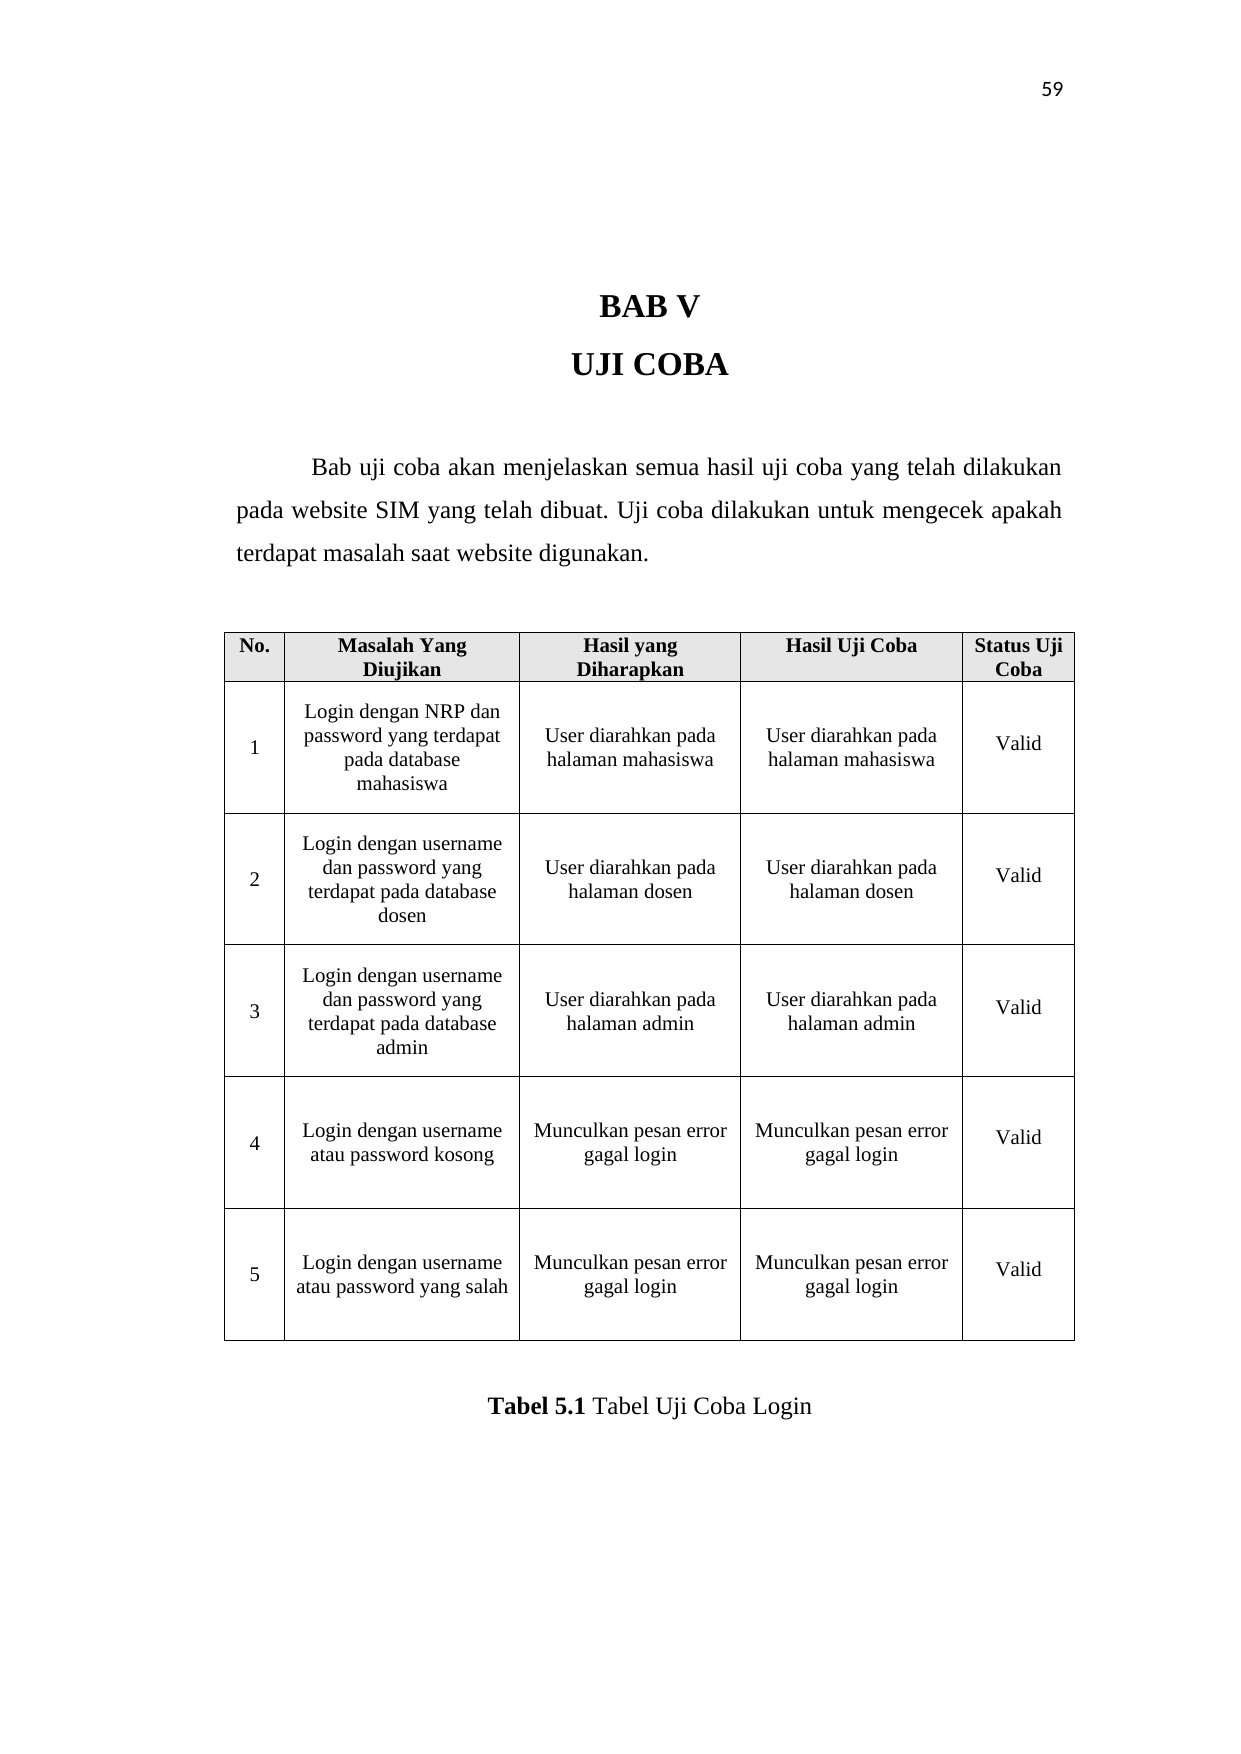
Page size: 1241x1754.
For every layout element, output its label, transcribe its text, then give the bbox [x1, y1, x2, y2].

table_header Masalah Yang Diujikan [285, 633, 519, 681]
table_cell User diarahkan pada halaman dosen [520, 814, 740, 944]
text Tabel 5.1 Tabel Uji Coba Login [236, 1391, 1063, 1420]
text BAB V [236, 287, 1063, 325]
table_cell Login dengan username dan password yang terdapat pada database admin [285, 945, 519, 1076]
table_cell Munculkan pesan error gagal login [520, 1077, 740, 1208]
text UJI COBA [236, 344, 1063, 382]
table_cell Login dengan username atau password kosong [285, 1077, 519, 1208]
table_cell User diarahkan pada halaman admin [520, 945, 740, 1076]
text Bab uji coba akan menjelaskan semua hasil uji coba yang telah dilakukan pada website SIM yang telah dibuat. Uji coba dilakukan untuk mengecek apakah terdapat masalah saat website digunakan. [236, 452, 1063, 567]
table_header Hasil yang Diharapkan [520, 633, 740, 681]
table_cell 4 [225, 1077, 284, 1208]
table_cell Valid [963, 814, 1074, 944]
table_cell Valid [963, 682, 1074, 812]
table_header No. [225, 633, 284, 681]
table_cell User diarahkan pada halaman dosen [741, 814, 962, 944]
table_cell Valid [963, 945, 1074, 1076]
table_cell User diarahkan pada halaman mahasiswa [520, 682, 740, 812]
table_cell Valid [963, 1077, 1074, 1208]
table_cell User diarahkan pada halaman admin [741, 945, 962, 1076]
table_cell Login dengan NRP dan password yang terdapat pada database mahasiswa [285, 682, 519, 812]
table_cell 2 [225, 814, 284, 944]
table_cell Login dengan username dan password yang terdapat pada database dosen [285, 814, 519, 944]
table_cell 3 [225, 945, 284, 1076]
table_cell 1 [225, 682, 284, 812]
table_cell Valid [963, 1209, 1074, 1339]
table_cell Munculkan pesan error gagal login [741, 1209, 962, 1339]
table_cell Login dengan username atau password yang salah [285, 1209, 519, 1339]
table_header Status Uji Coba [963, 633, 1074, 681]
table_cell User diarahkan pada halaman mahasiswa [741, 682, 962, 812]
table_cell Munculkan pesan error gagal login [741, 1077, 962, 1208]
table_header Hasil Uji Coba [741, 633, 962, 681]
table_cell Munculkan pesan error gagal login [520, 1209, 740, 1339]
table_cell 5 [225, 1209, 284, 1339]
